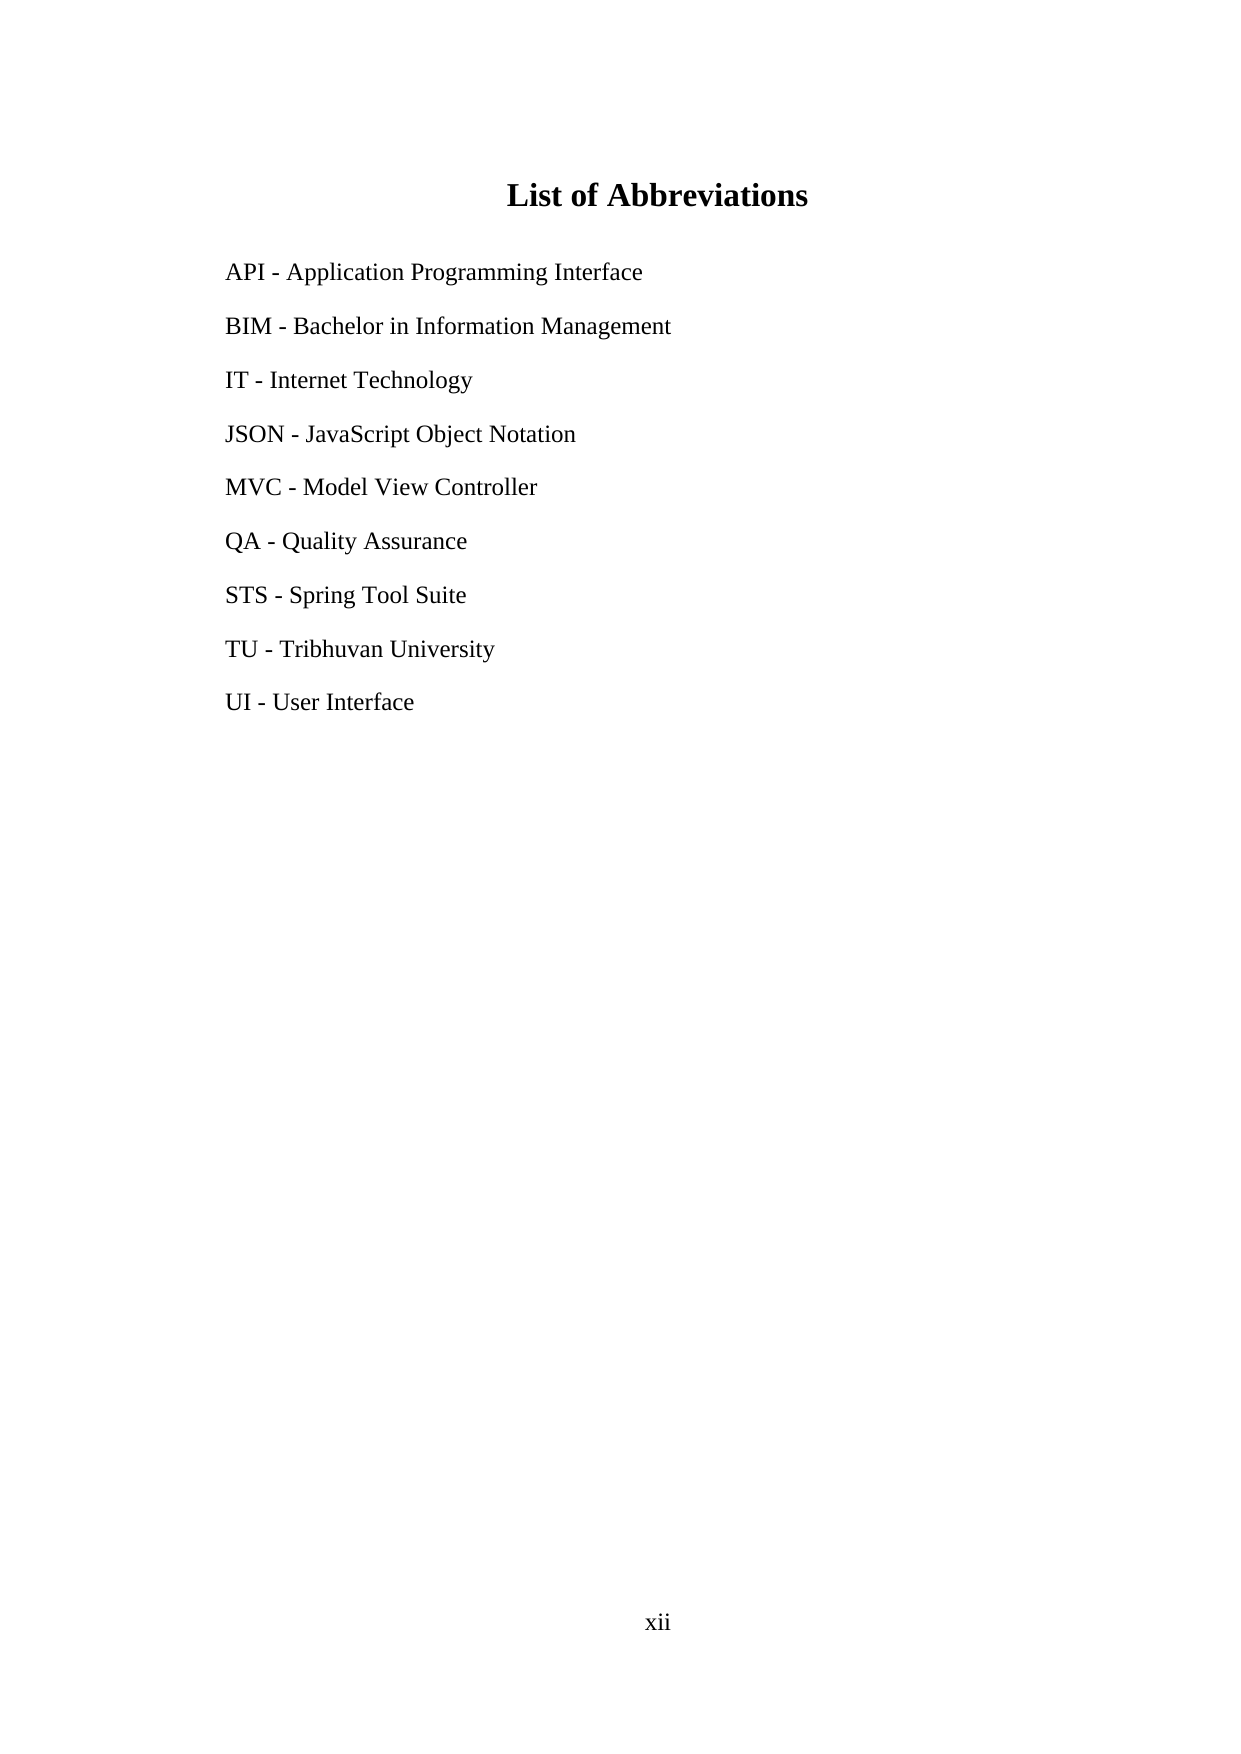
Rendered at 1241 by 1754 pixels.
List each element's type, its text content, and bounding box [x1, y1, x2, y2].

text List of Abbreviations [225, 175, 1090, 213]
text MVC - Model View Controller [225, 472, 1090, 501]
text JSON - JavaScript Object Notation [225, 419, 1090, 447]
text BIM - Bachelor in Information Management [225, 311, 1090, 340]
text QA - Quality Assurance [225, 526, 1090, 555]
text STS - Spring Tool Suite [225, 580, 1090, 609]
text UI - User Interface [225, 687, 1090, 716]
text API - Application Programming Interface [225, 257, 1090, 286]
text IT - Internet Technology [225, 365, 1090, 394]
text TU - Tribhuvan University [225, 634, 1090, 662]
